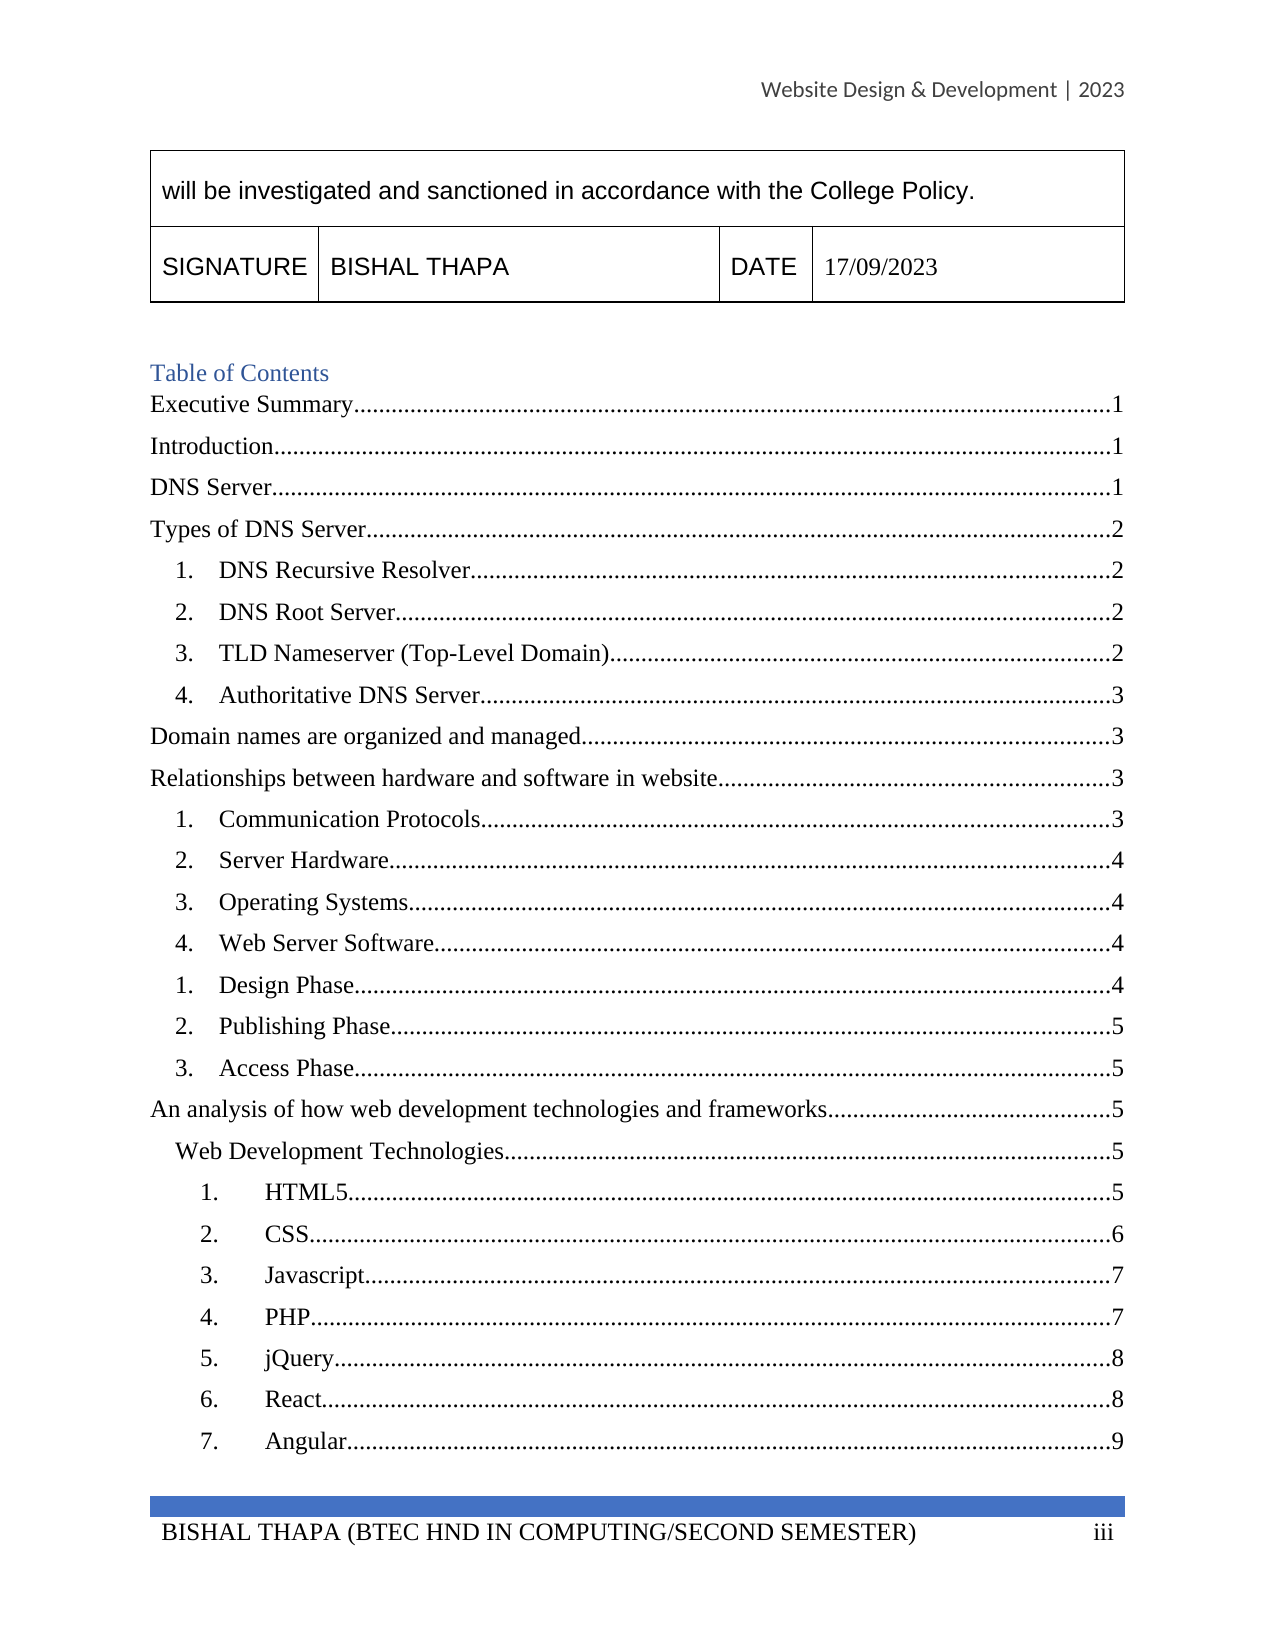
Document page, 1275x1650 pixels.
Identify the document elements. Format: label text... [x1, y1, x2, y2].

table_cell 17/09/2023 [813, 227, 1124, 301]
text Table of Contents [150, 358, 1125, 387]
table_cell SIGNATURE [151, 227, 318, 301]
table_cell DATE [720, 227, 812, 301]
table_cell BISHAL THAPA [319, 227, 719, 301]
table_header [151, 151, 1124, 226]
